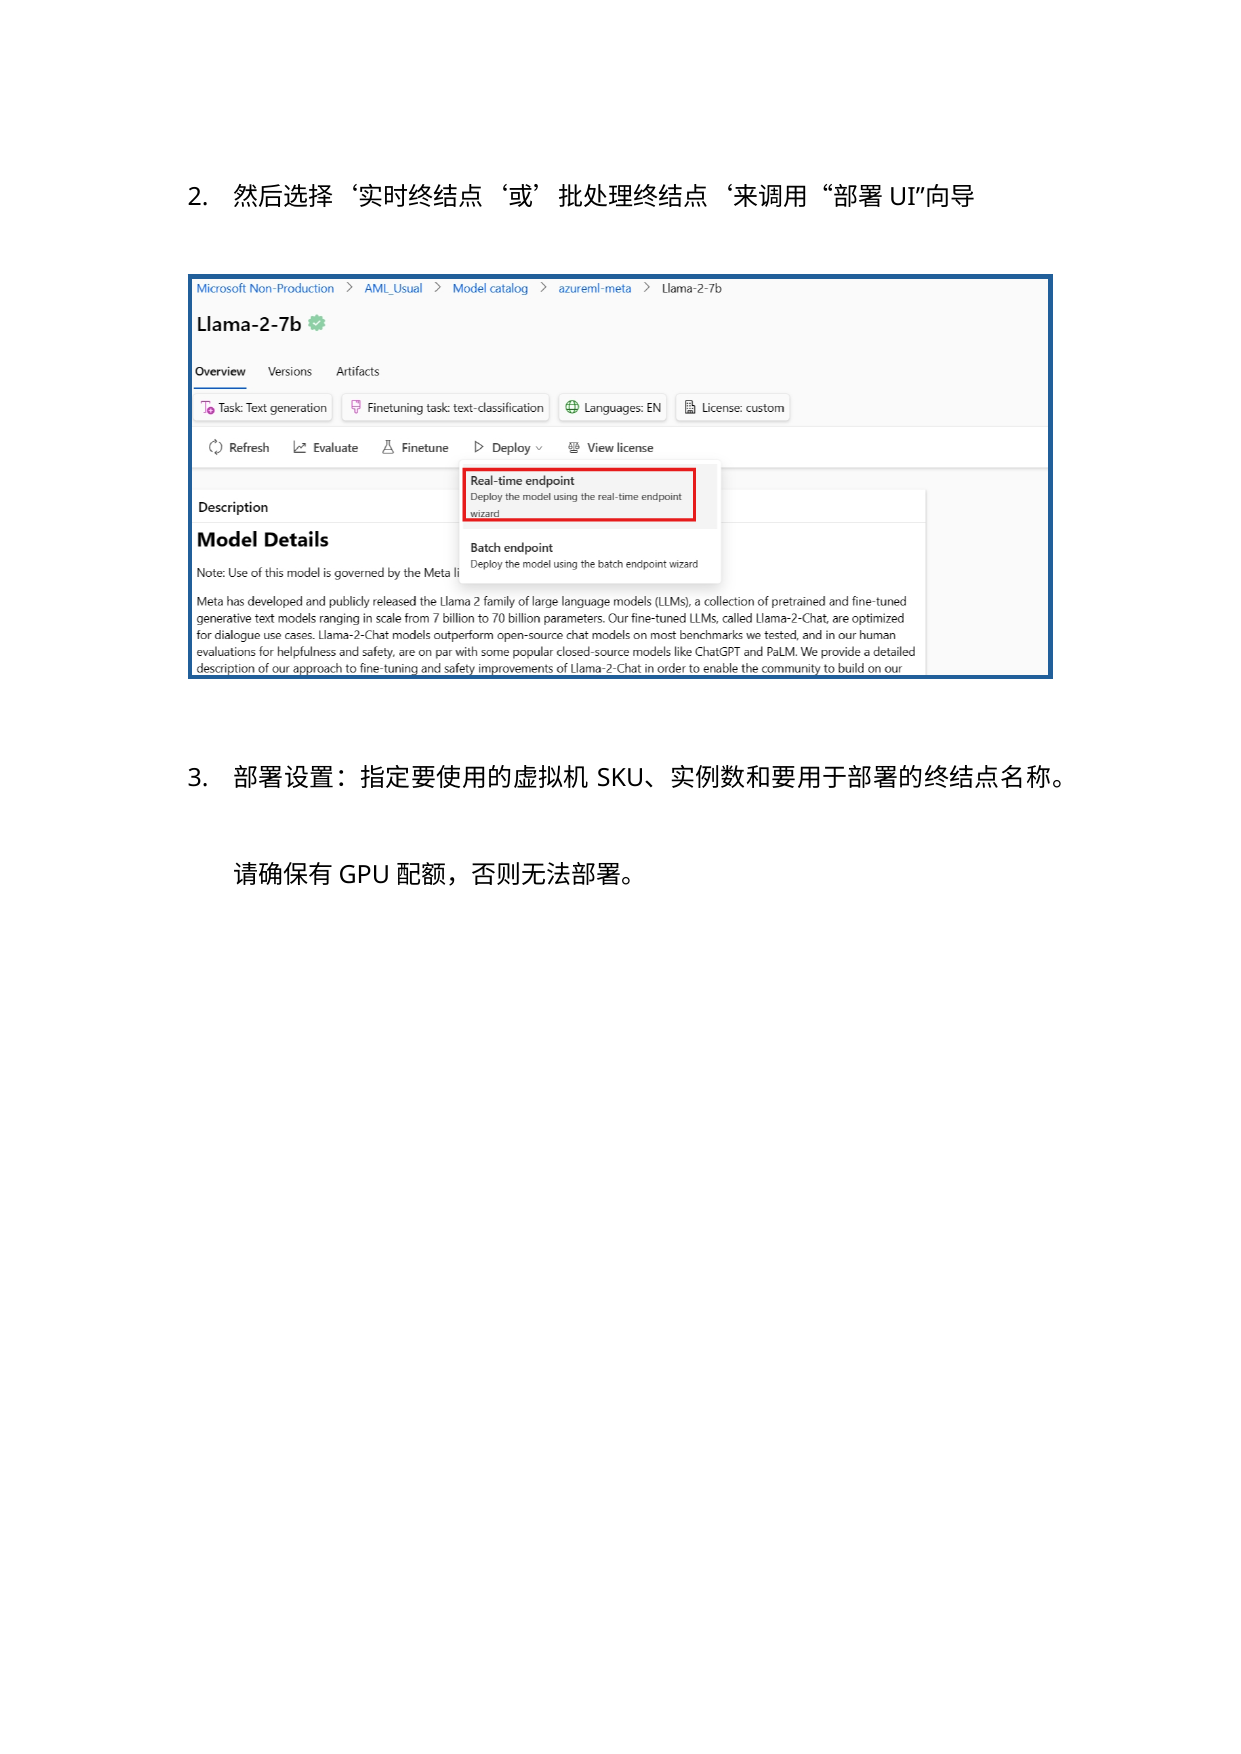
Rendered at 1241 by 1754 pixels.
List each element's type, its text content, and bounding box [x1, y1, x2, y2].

list 部署设置：指定要使用的虚拟机 SKU、实例数和要用于部署的终结点名称。请确保有GPU 配额，否则无法部署。 [187, 743, 1053, 905]
list 然后选择‘实时终结点‘或’批处理终结点‘来调用“部署 UI”向导 [187, 162, 1053, 227]
picture [192, 279, 1048, 675]
